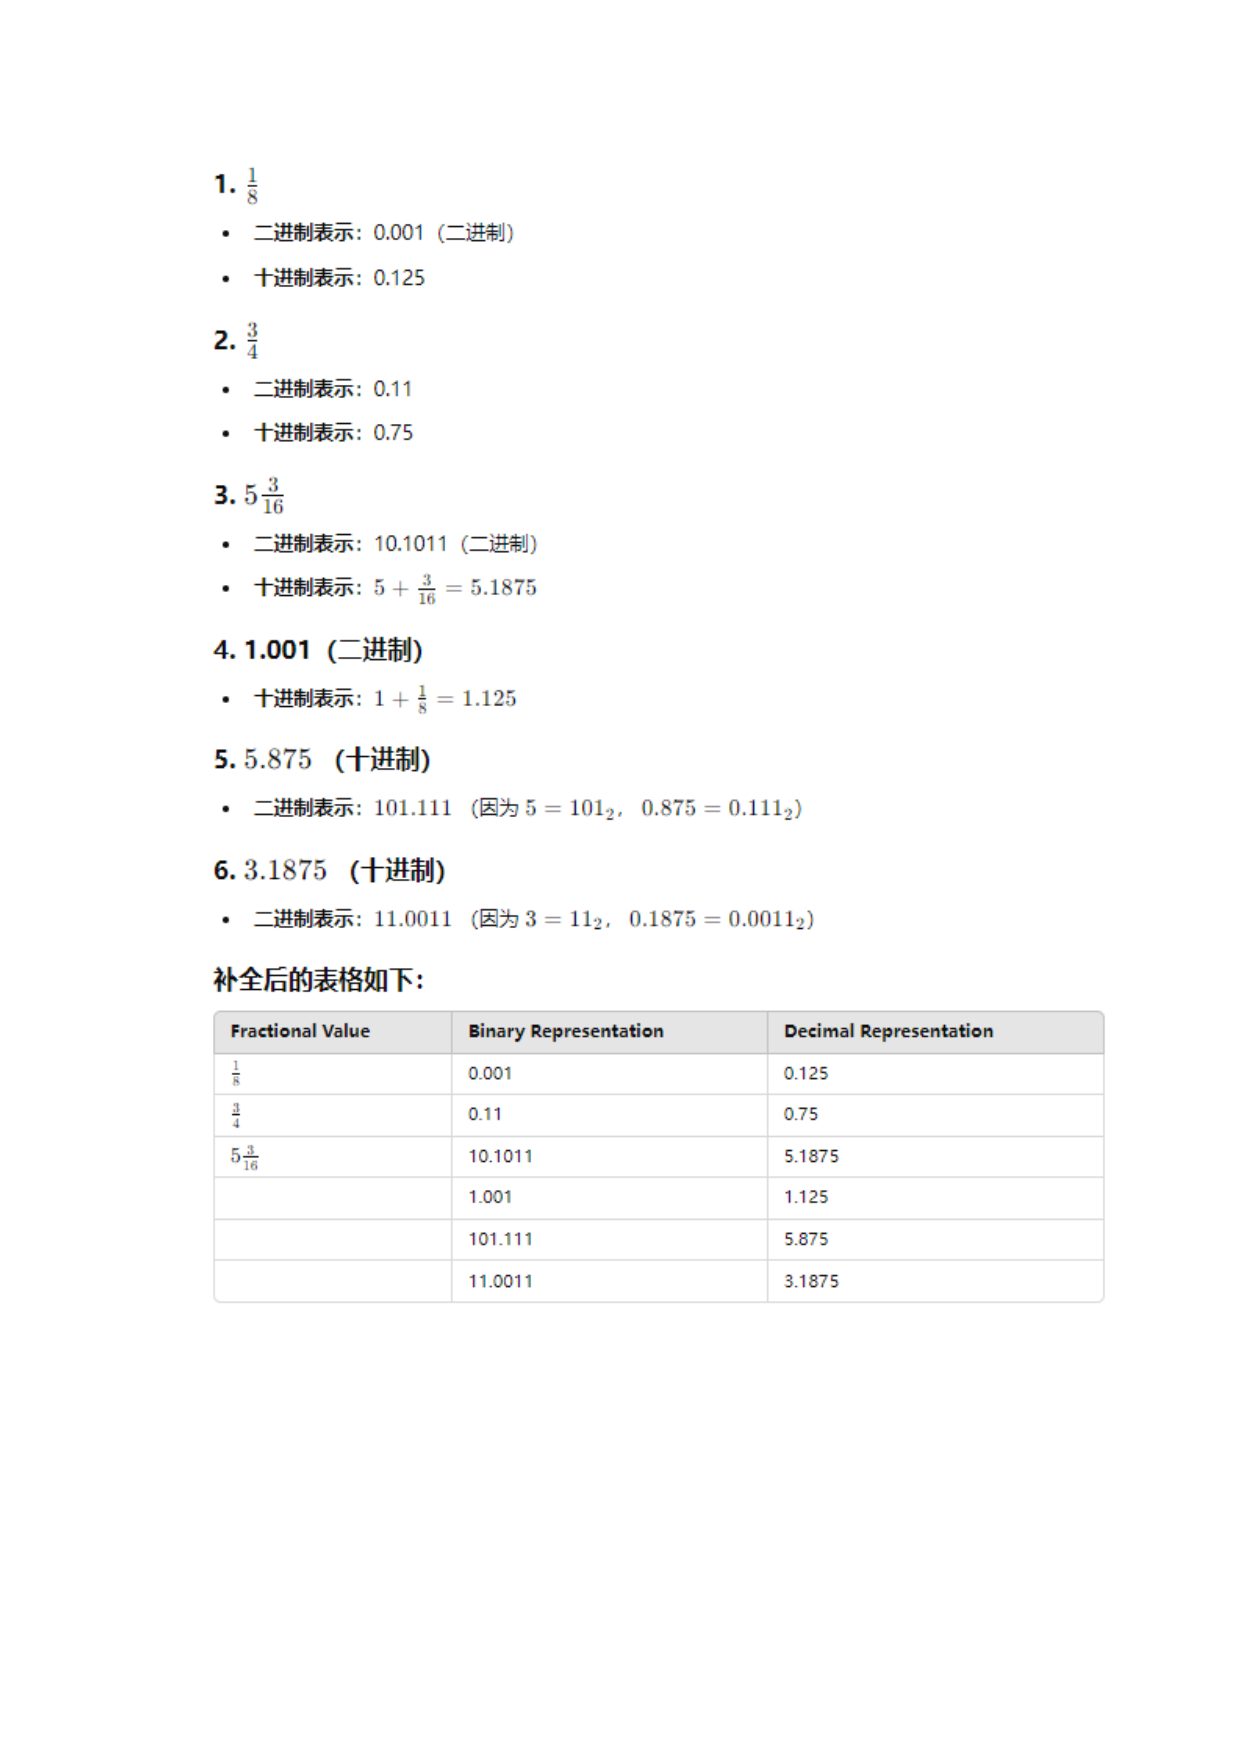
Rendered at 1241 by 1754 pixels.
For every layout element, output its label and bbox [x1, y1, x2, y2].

picture [187, 151, 1166, 1322]
